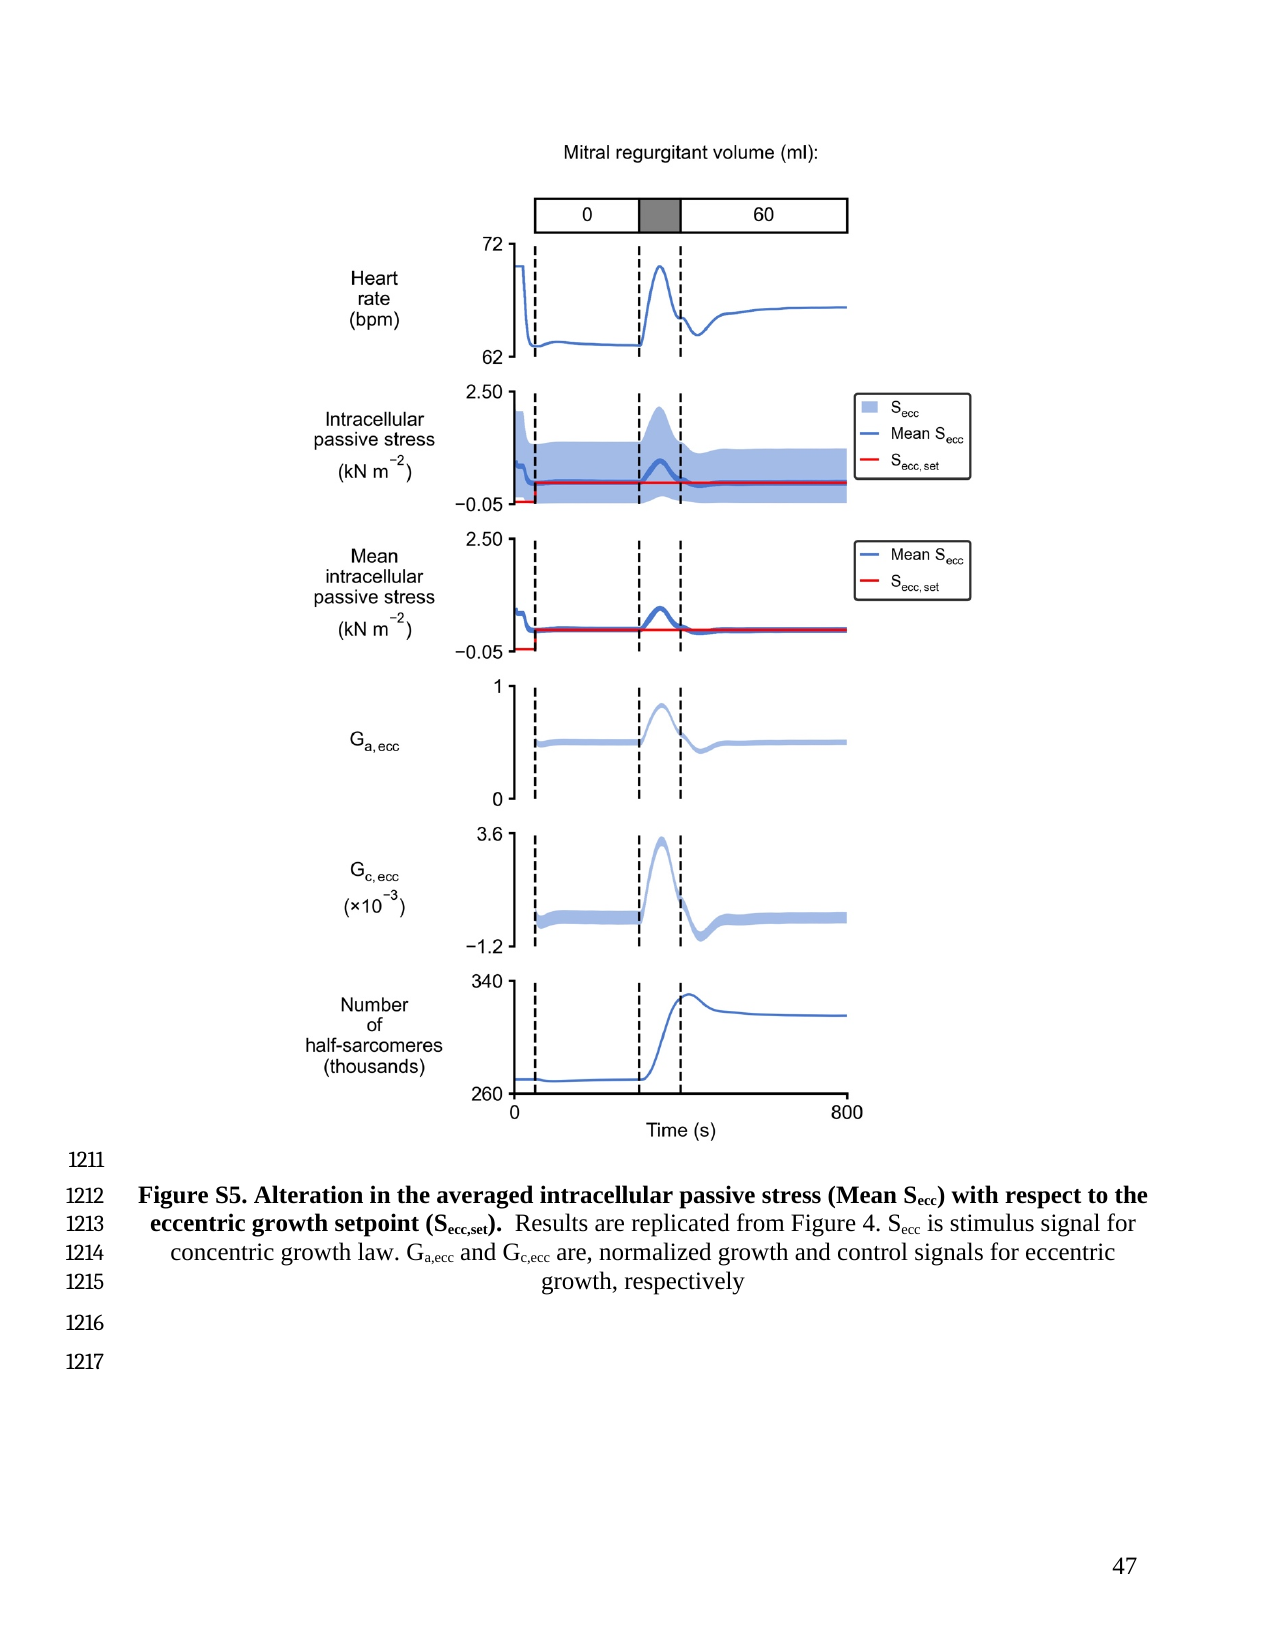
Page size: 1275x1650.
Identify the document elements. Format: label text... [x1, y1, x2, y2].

picture [297, 118, 989, 1168]
